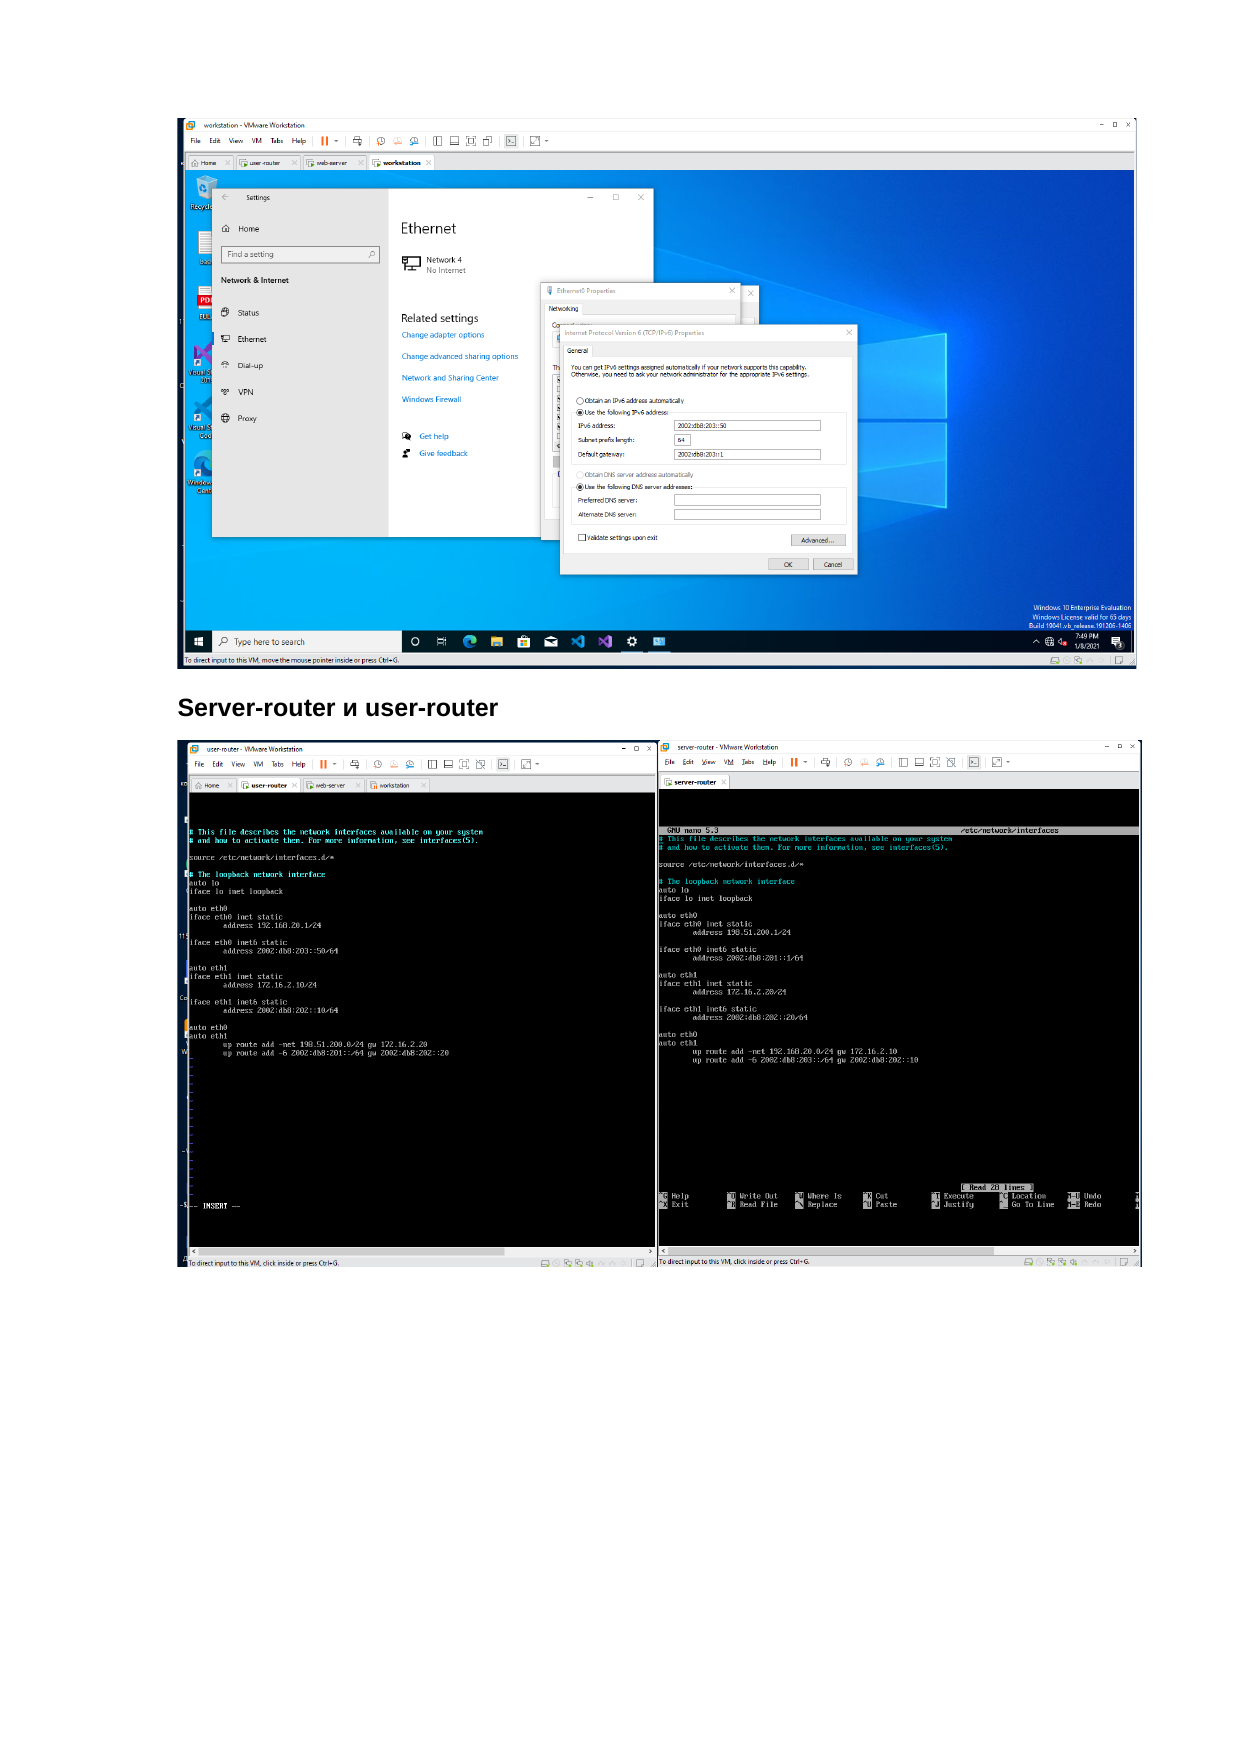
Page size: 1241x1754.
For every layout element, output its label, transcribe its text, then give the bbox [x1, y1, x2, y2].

text Server-router и user-router [177, 687, 1152, 721]
picture [177, 118, 1137, 669]
picture [177, 740, 1142, 1267]
